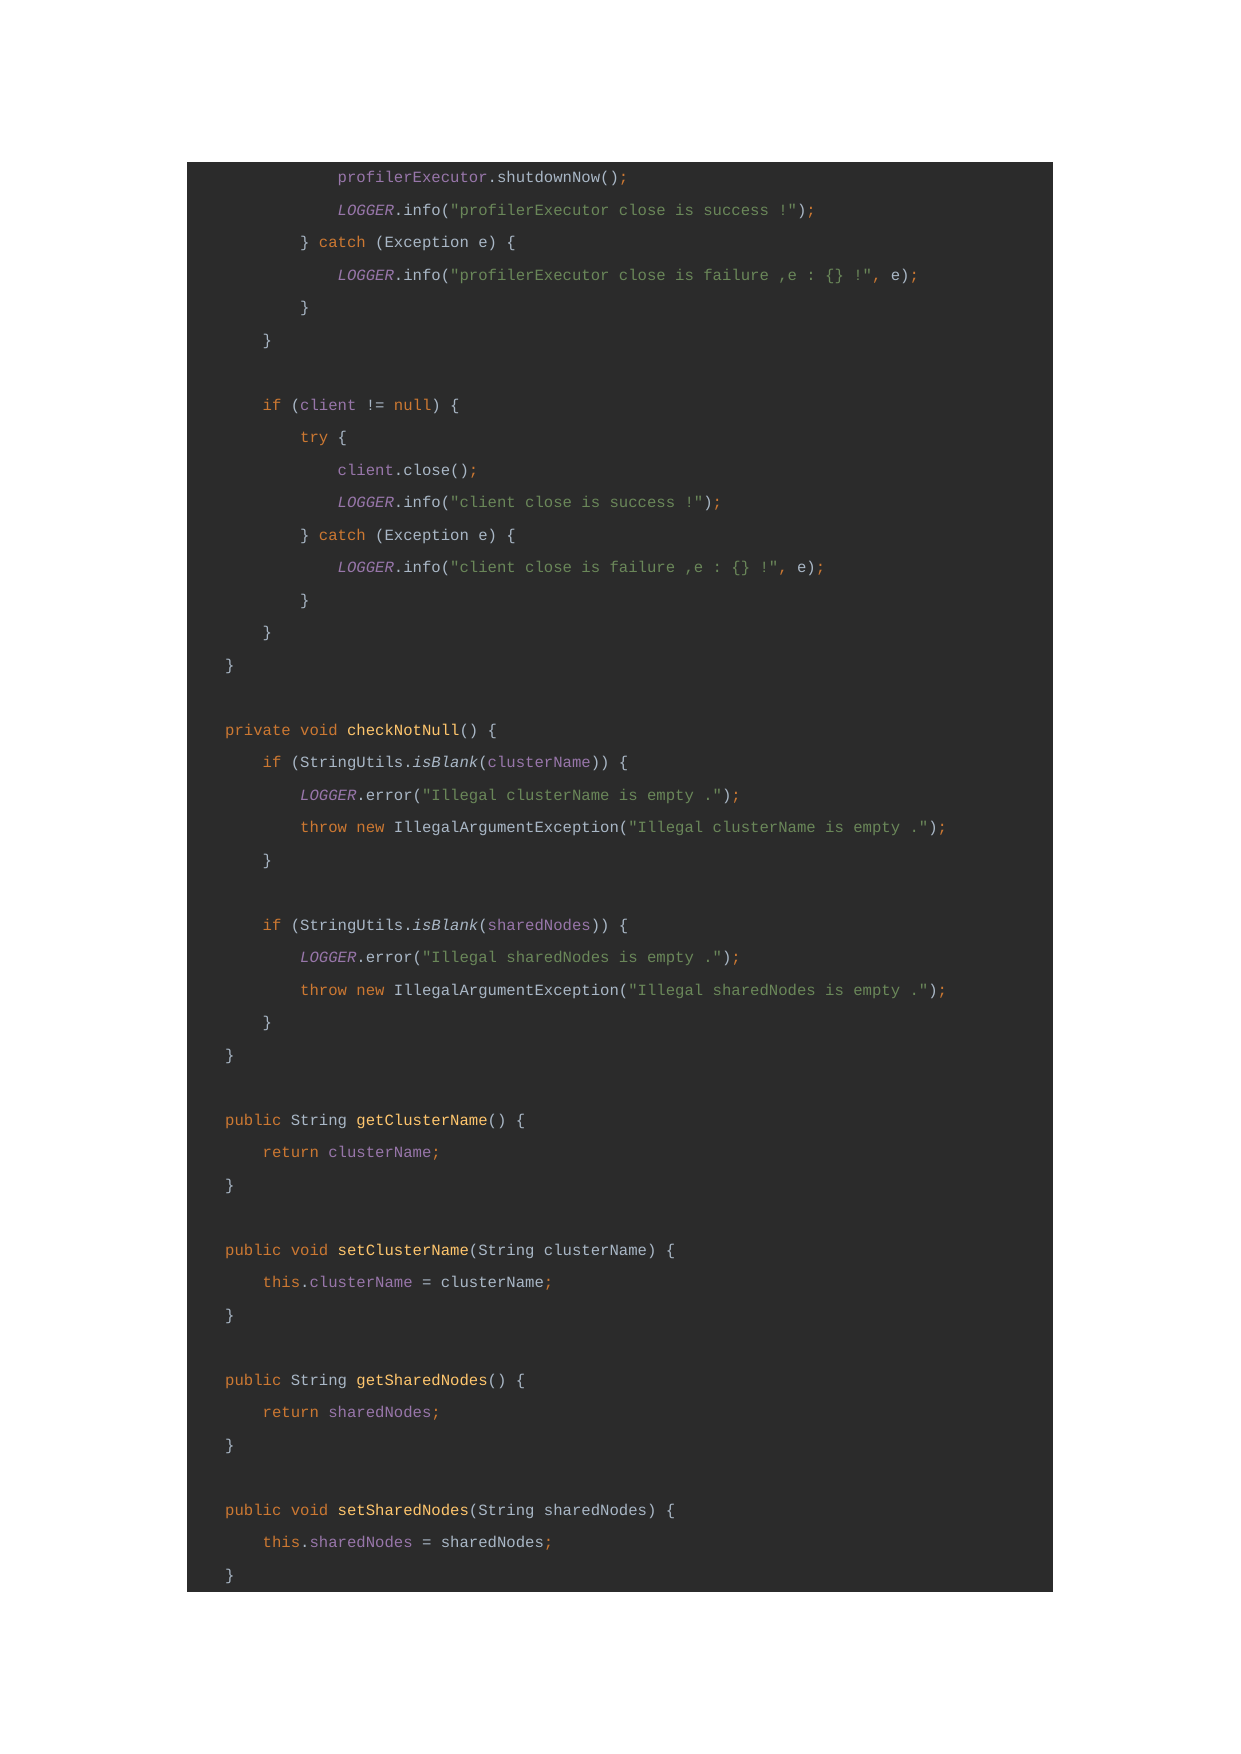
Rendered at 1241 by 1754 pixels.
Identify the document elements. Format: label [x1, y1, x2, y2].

text [187, 162, 1053, 1592]
